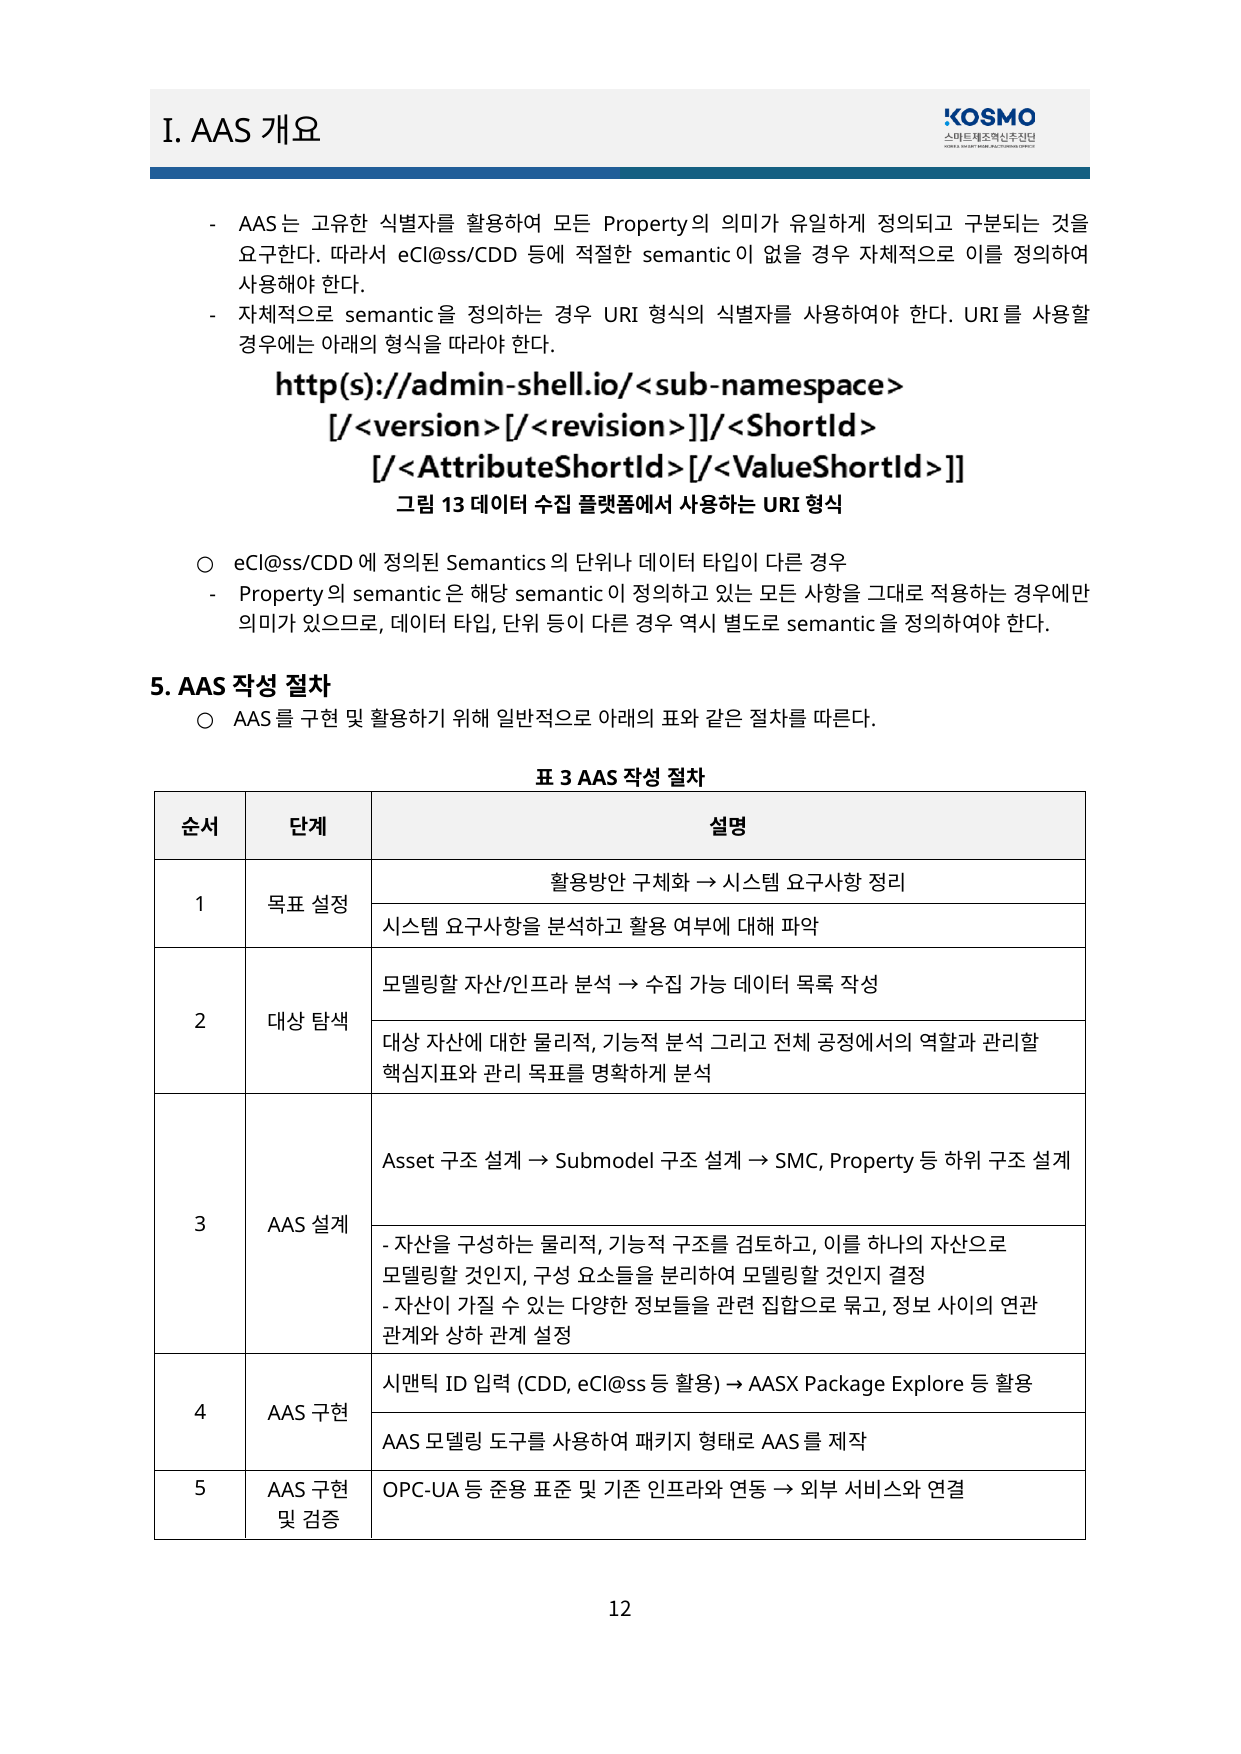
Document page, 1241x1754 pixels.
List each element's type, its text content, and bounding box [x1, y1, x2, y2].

list Property의 semantic은 해당 semantic이 정의하고 있는 모든 사항을 그대로 적용하는 경우에만 의미가 있으므로, 데이터 타입, 단위 등이 다른 경우 역시 별도로 semantic을 정의하여야 한다. [209, 577, 1090, 637]
picture [944, 108, 1035, 148]
table_cell 4 [155, 1354, 245, 1470]
table_cell 모델링할 자산/인프라 분석 → 수집 가능 데이터 목록 작성 [372, 948, 1085, 1020]
table_header 순서 [155, 792, 245, 859]
list eCl@ss/CDD에 정의된 Semantics의 단위나 데이터 타입이 다른 경우 [196, 547, 1090, 577]
table_header 단계 [246, 792, 371, 859]
table_cell AAS 설계 [246, 1094, 371, 1353]
list AAS는 고유한 식별자를 활용하여 모든 Property의 의미가 유일하게 정의되고 구분되는 것을 요구한다. 따라서 eCl@ss/CDD 등에 적절한 semantic이 없을 경우 자체적으로 이를 정의하여 사용해야 한다. [209, 207, 1090, 298]
table_cell 대상 자산에 대한 물리적, 기능적 분석 그리고 전체 공정에서의 역할과 관리할 핵심지표와 관리 목표를 명확하게 분석 [372, 1021, 1085, 1093]
table_cell AAS 구현 및 검증 [246, 1471, 371, 1538]
list 자체적으로 semantic을 정의하는 경우 URI 형식의 식별자를 사용하여야 한다. URI를 사용할 경우에는 아래의 형식을 따라야 한다. [209, 298, 1090, 359]
table_cell 대상 탐색 [246, 948, 371, 1093]
table_header 설명 [372, 792, 1085, 859]
table_cell 시스템 요구사항을 분석하고 활용 여부에 대해 파악 [372, 904, 1085, 947]
picture [272, 359, 968, 488]
list AAS를 구현 및 활용하기 위해 일반적으로 아래의 표와 같은 절차를 따른다. [196, 702, 1090, 732]
table_cell Asset 구조 설계 → Submodel 구조 설계 → SMC, Property 등 하위 구조 설계 [372, 1094, 1085, 1225]
table_cell 활용방안 구체화 → 시스템 요구사항 정리 [372, 860, 1085, 903]
table_cell OPC-UA 등 준용 표준 및 기존 인프라와 연동 → 외부 서비스와 연결 [372, 1471, 1085, 1538]
table_cell 3 [155, 1094, 245, 1353]
table_cell 5 [155, 1471, 245, 1538]
text 그림 13 데이터 수집 플랫폼에서 사용하는 URI 형식 [150, 488, 1090, 518]
text 표 3 AAS 작성 절차 [150, 761, 1090, 791]
table_cell AAS 구현 [246, 1354, 371, 1470]
table_cell - 자산을 구성하는 물리적, 기능적 구조를 검토하고, 이를 하나의 자산으로 모델링할 것인지, 구성 요소들을 분리하여 모델링할 것인지 결정 - 자산이 가질 수 있는 다양한 정보들을 관련 집합으로 묶고, 정보 사이의 연관 관계와 상하 관계 설정 [372, 1226, 1085, 1353]
table_cell 목표 설정 [246, 860, 371, 947]
table_cell 시맨틱 ID 입력 (CDD, eCl@ss등 활용) → AASX Package Explore 등 활용 [372, 1354, 1085, 1411]
subtitle 5. AAS 작성 절차 [150, 666, 1090, 702]
table_cell 1 [155, 860, 245, 947]
table_cell 2 [155, 948, 245, 1093]
table_cell AAS 모델링 도구를 사용하여 패키지 형태로 AAS를 제작 [372, 1413, 1085, 1470]
